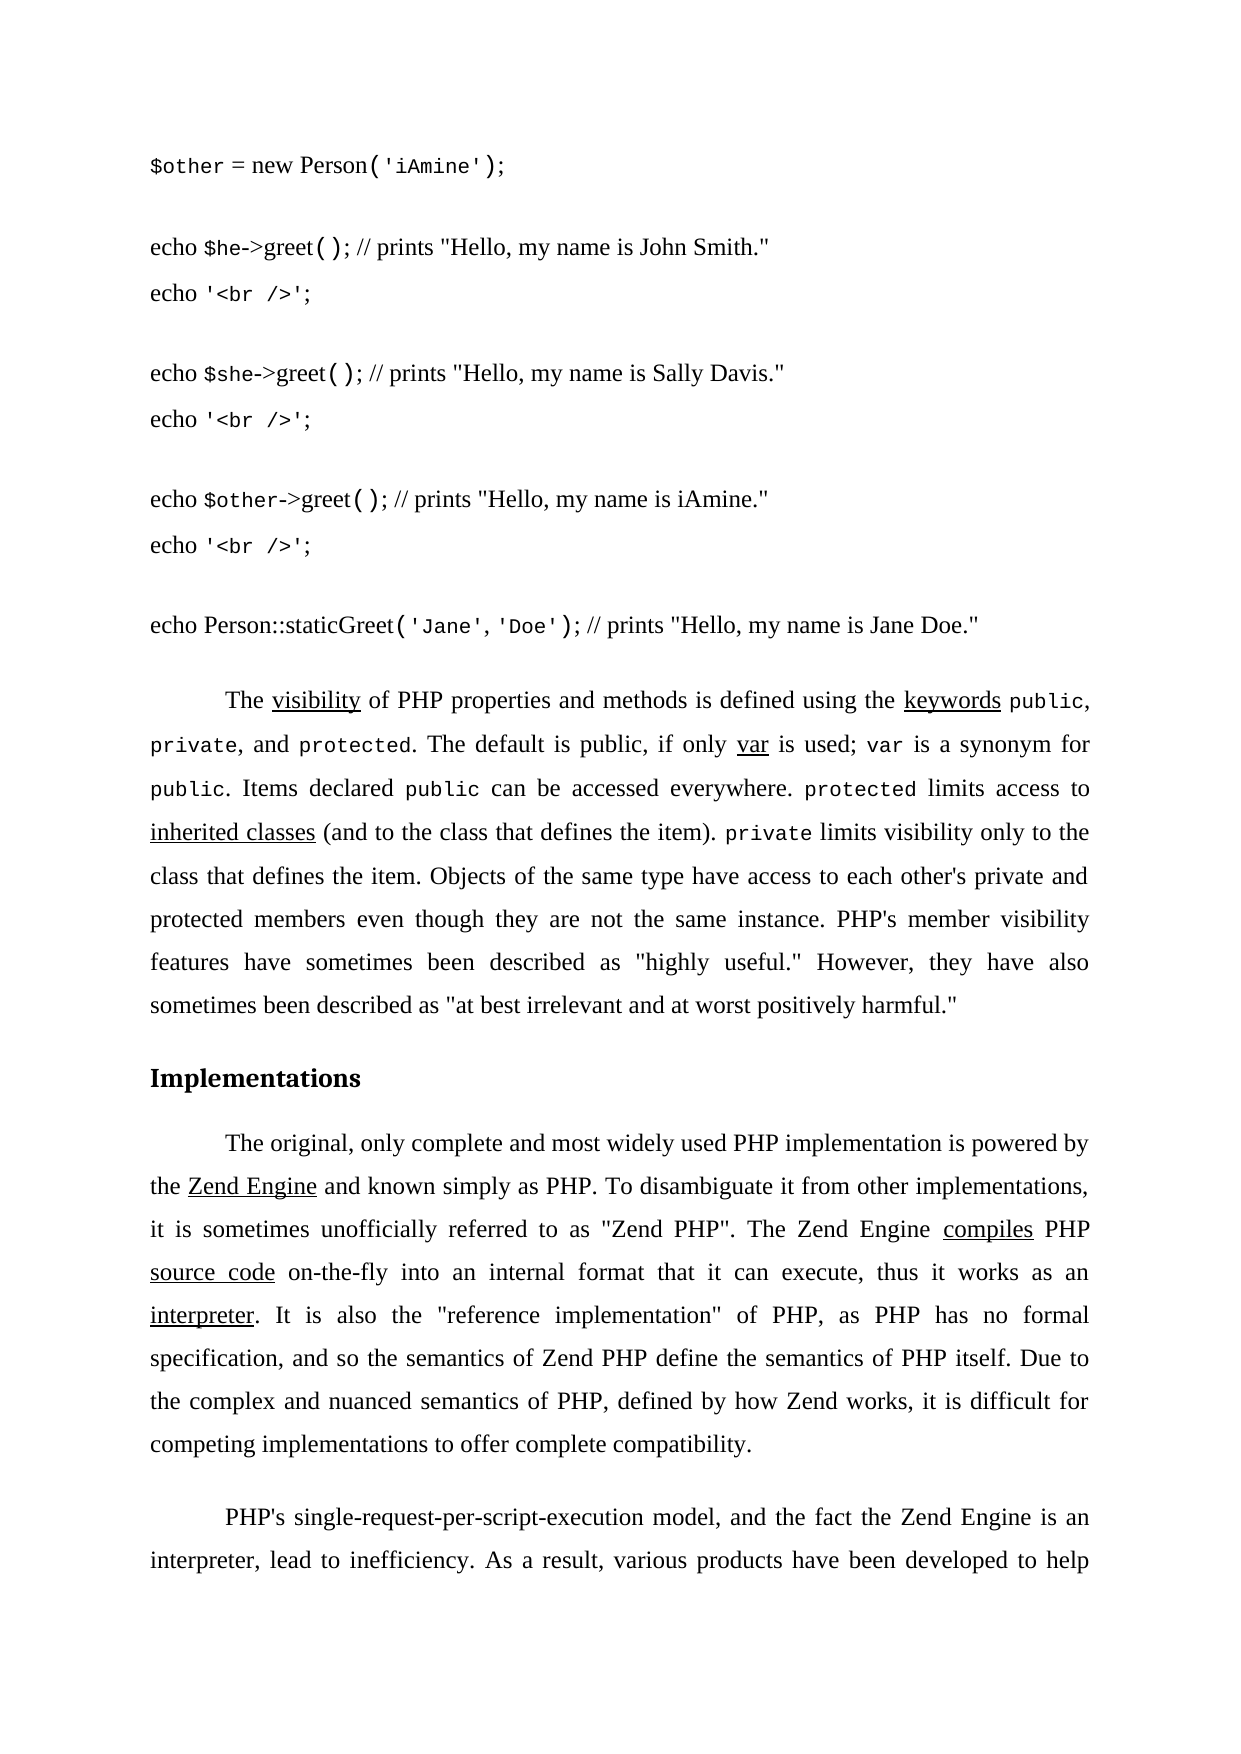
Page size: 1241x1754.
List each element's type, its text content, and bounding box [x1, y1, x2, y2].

text echo '<br />'; [150, 530, 1090, 559]
text The visibility of PHP properties and methods is defined using the keywords public, private, and protected. The default is public, if only var is used; var is a synonym for public. Items declared public can be accessed everywhere. protected limits access to inherited classes (and to the class that defines the item). private limits visibility only to the class that defines the item. Objects of the same type have access to each other's private and protected members even though they are not the same instance. PHP's member visibility features have sometimes been described as "highly useful." However, they have also sometimes been described as "at best irrelevant and at worst positively harmful." [150, 685, 1090, 1019]
text echo '<br />'; [150, 404, 1090, 433]
text echo $he->greet(); // prints "Hello, my name is John Smith." [150, 232, 1090, 262]
text echo Person::staticGreet('Jane', 'Doe'); // prints "Hello, my name is Jane Doe." [150, 610, 1090, 641]
text $other = new Person('iAmine'); [150, 150, 1090, 181]
text The original, only complete and most widely used PHP implementation is powered by the Zend Engine and known simply as PHP. To disambiguate it from other implementations, it is sometimes unofficially referred to as "Zend PHP". The Zend Engine compiles PHP source code on-the-fly into an internal format that it can execute, thus it works as an interpreter. It is also the "reference implementation" of PHP, as PHP has no formal specification, and so the semantics of Zend PHP define the semantics of PHP itself. Due to the complex and nuanced semantics of PHP, defined by how Zend works, it is difficult for competing implementations to offer complete compatibility. [150, 1128, 1090, 1458]
text echo '<br />'; [150, 278, 1090, 307]
text echo $she->greet(); // prints "Hello, my name is Sally Davis." [150, 358, 1090, 388]
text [150, 1502, 1090, 1574]
text echo $other->greet(); // prints "Hello, my name is iAmine." [150, 484, 1090, 514]
subtitle Implementations [150, 1063, 1090, 1094]
